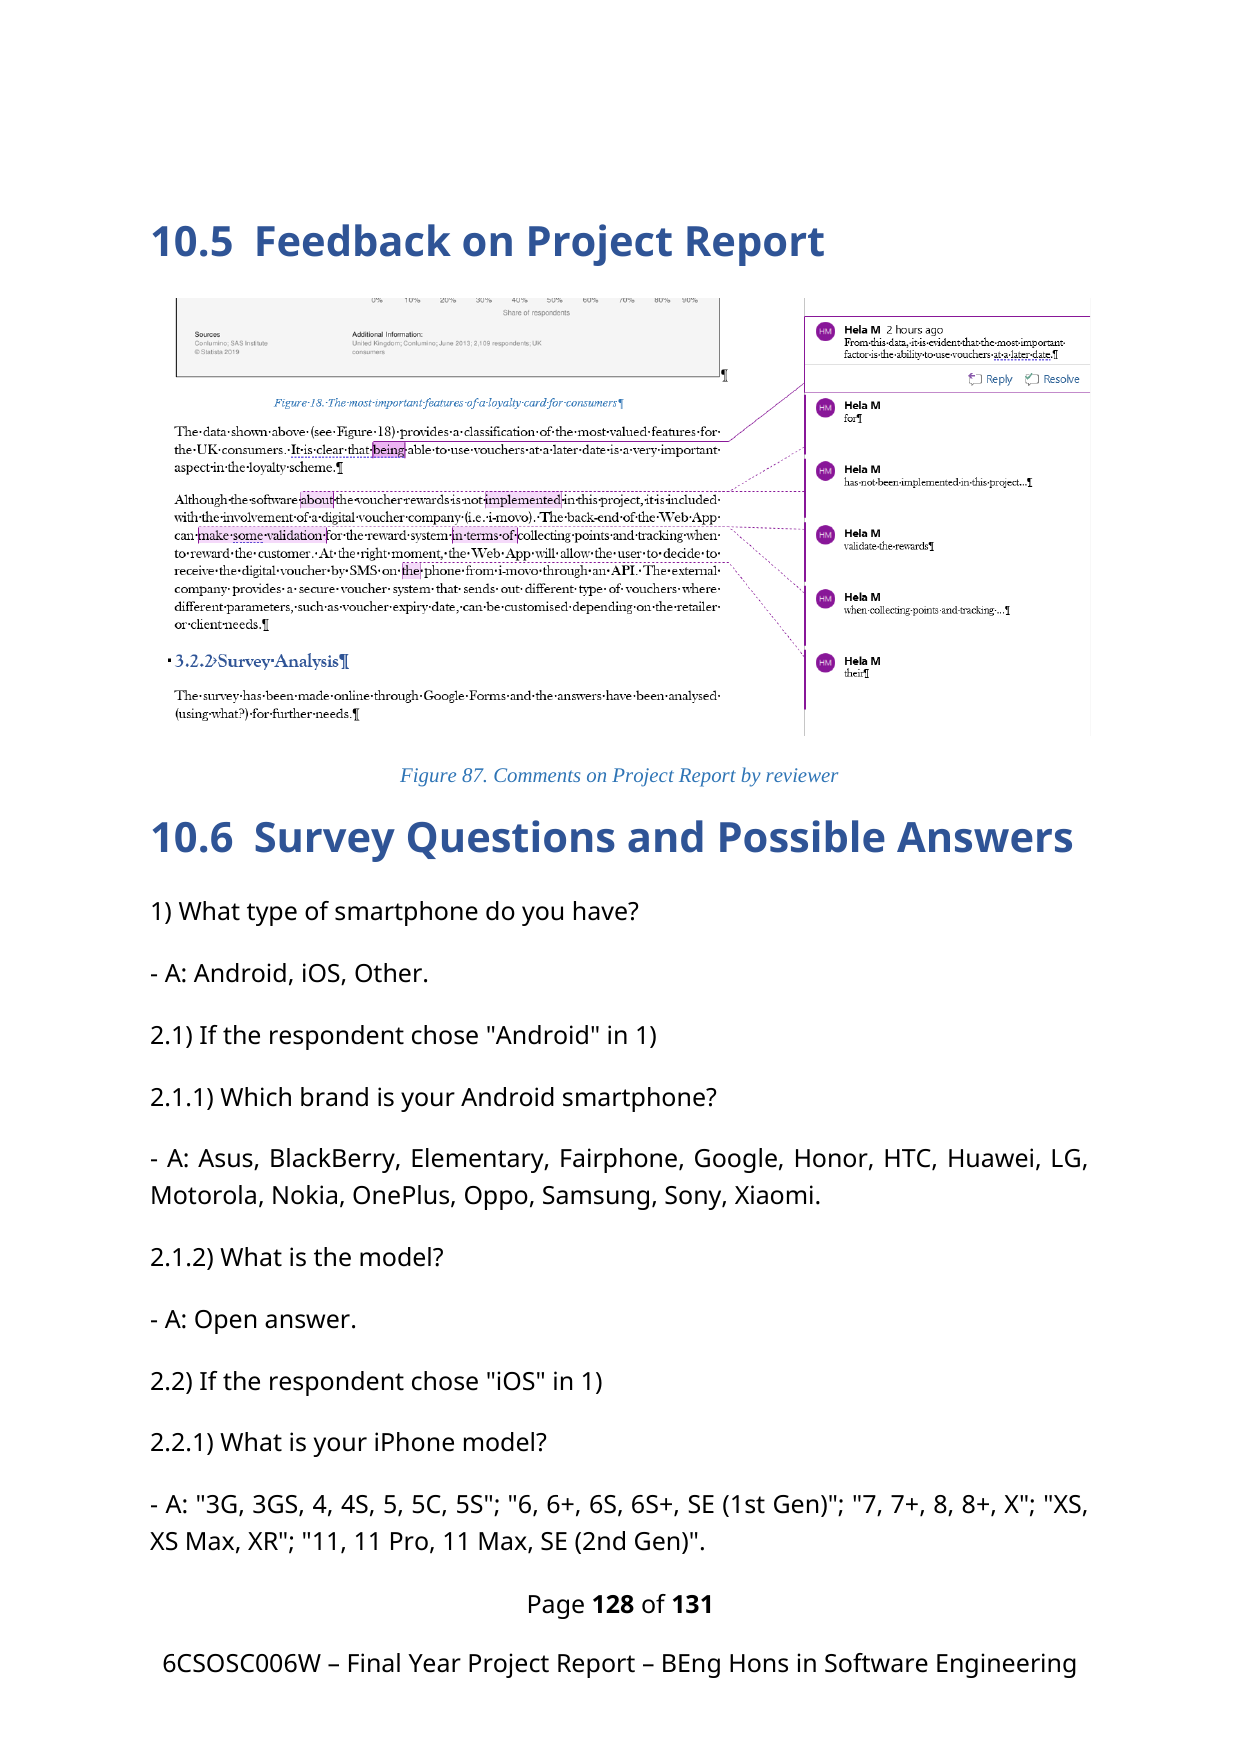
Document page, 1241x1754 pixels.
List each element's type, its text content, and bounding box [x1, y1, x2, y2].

text - A: Android, iOS, Other. [150, 956, 1090, 990]
text - A: "3G, 3GS, 4, 4S, 5, 5C, 5S"; "6, 6+, 6S, 6S+, SE (1st Gen)"; "7, 7+, 8, 8+, X"; "XS, XS Max, XR"; "11, 11 Pro, 11 Max, SE (2nd Gen)". [150, 1487, 1090, 1558]
text - A: Open answer. [150, 1301, 1090, 1336]
text 2.2) If the respondent chose "iOS" in 1) [150, 1363, 1090, 1397]
text 2.1) If the respondent chose "Android" in 1) [150, 1018, 1090, 1052]
text - A: Asus, BlackBerry, Elementary, Fairphone, Google, Honor, HTC, Huawei, LG, Motorola, Nokia, OnePlus, Oppo, Samsung, Sony, Xiaomi. [150, 1141, 1090, 1212]
text 1) What type of smartphone do you have? [150, 894, 1090, 928]
subtitle Survey Questions and Possible Answers [150, 808, 1090, 864]
subtitle Feedback on Project Report [150, 212, 1090, 268]
text 2.1.2) What is the model? [150, 1240, 1090, 1274]
text 2.2.1) What is your iPhone model? [150, 1425, 1090, 1459]
picture [150, 298, 1091, 736]
text 2.1.1) Which brand is your Android smartphone? [150, 1079, 1090, 1113]
